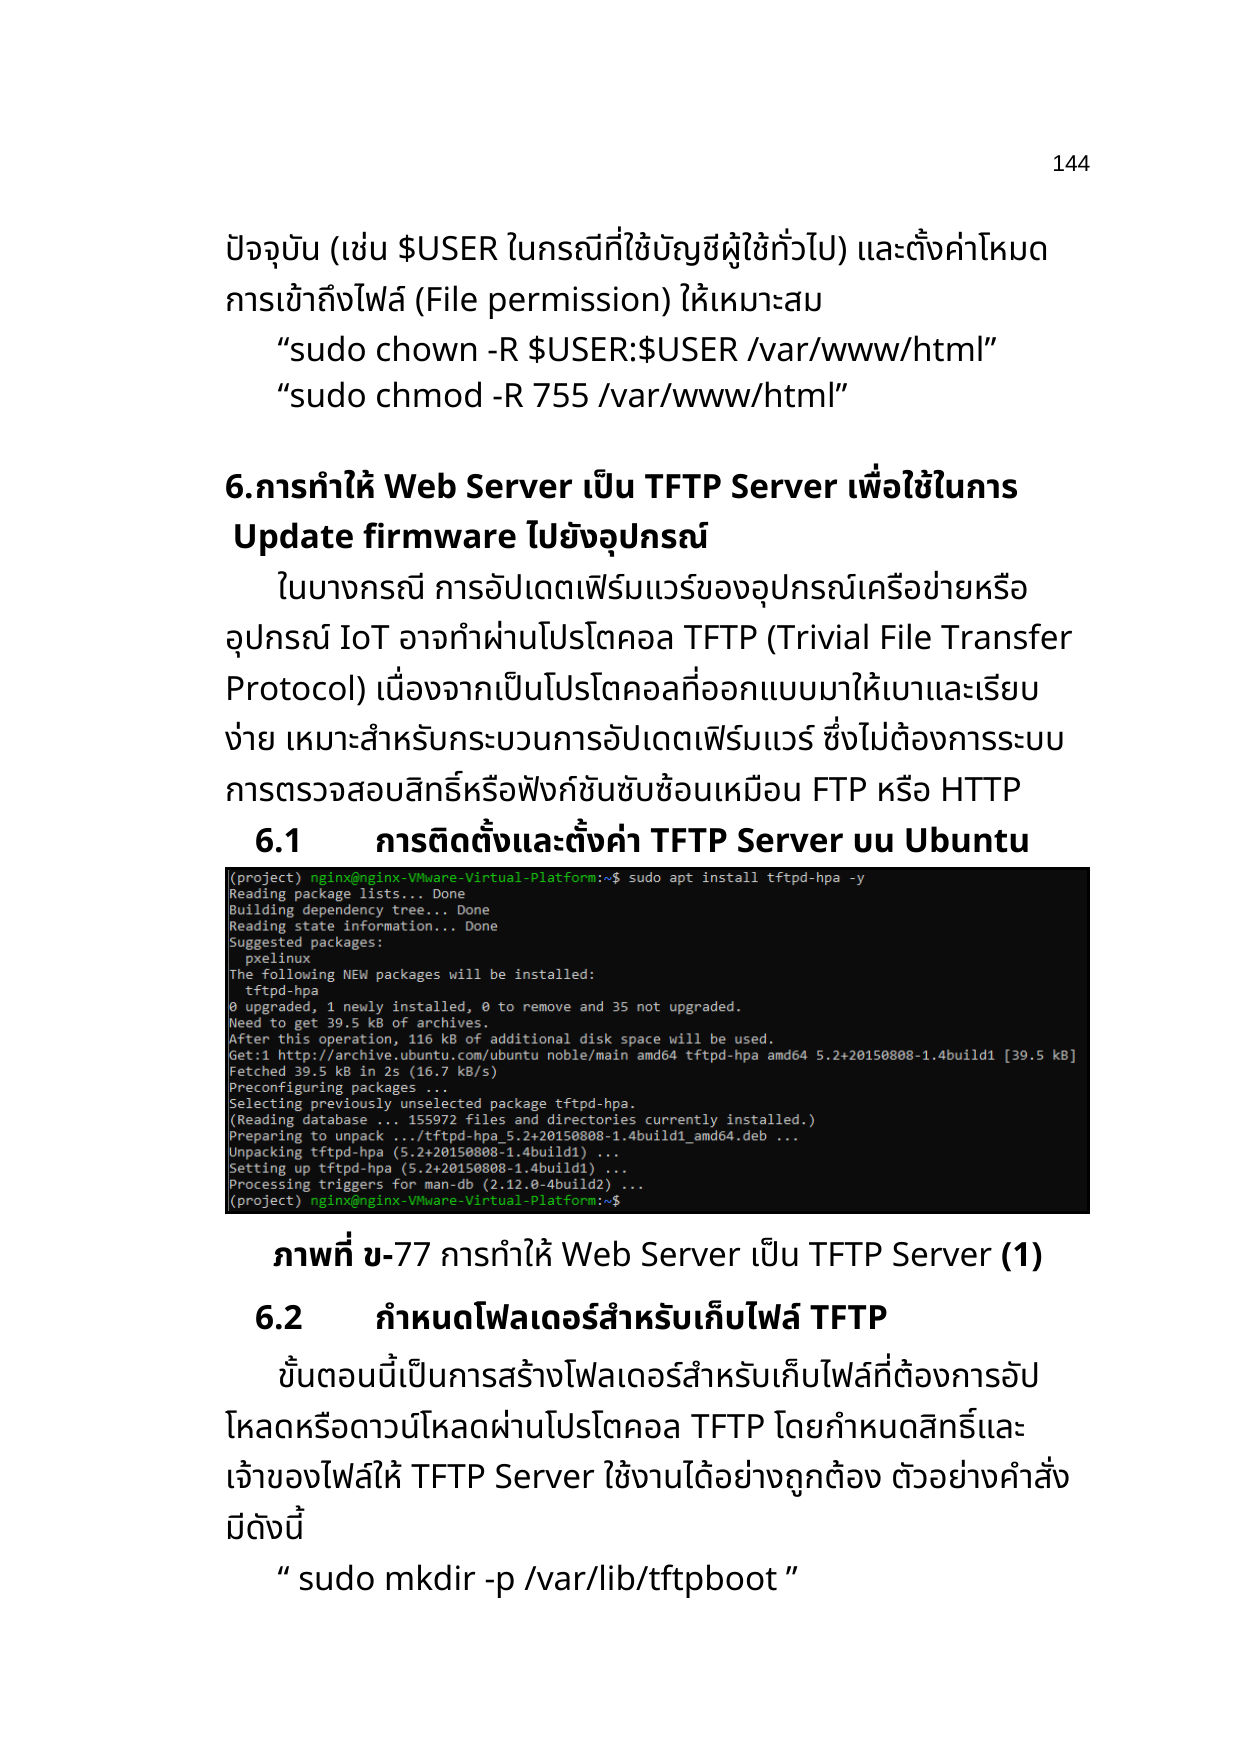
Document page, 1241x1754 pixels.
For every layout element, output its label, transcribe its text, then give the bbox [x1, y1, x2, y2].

picture [228, 870, 1087, 1211]
text “sudo chmod -R 755 /var/www/html” [225, 372, 1090, 417]
list การติดตั้งและตั้งค่า TFTP Server บน Ubuntu [255, 816, 1090, 867]
text ในบางกรณี การอัปเดตเฟิร์มแวร์ของอุปกรณ์เครือข่ายหรืออุปกรณ์ IoT อาจทำผ่านโปรโตคอล TFTP (Trivial File Transfer Protocol) เนื่องจากเป็นโปรโตคอลที่ออกแบบมาให้เบาและเรียบง่าย เหมาะสำหรับกระบวนการอัปเดตเฟิร์มแวร์ ซึ่งไม่ต้องการระบบการตรวจสอบสิทธิ์หรือฟังก์ชันซับซ้อนเหมือน FTP หรือ HTTP [225, 564, 1090, 816]
text “sudo chown -R $USER:$USER /var/www/html” [225, 326, 1090, 372]
list กำหนดโฟลเดอร์สำหรับเก็บไฟล์ TFTP [255, 1294, 1090, 1345]
text “ sudo mkdir -p /var/lib/tftpboot ” [225, 1554, 1090, 1600]
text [225, 225, 1090, 326]
text ขั้นตอนนี้เป็นการสร้างโฟลเดอร์สำหรับเก็บไฟล์ที่ต้องการอัปโหลดหรือดาวน์โหลดผ่านโปรโตคอล TFTP โดยกำหนดสิทธิ์และเจ้าของไฟล์ให้ TFTP Server ใช้งานได้อย่างถูกต้อง ตัวอย่างคำสั่งมีดังนี้ [225, 1352, 1090, 1554]
list การทำให้ Web Server เป็น TFTP Server เพื่อใช้ในการ Update firmware ไปยังอุปกรณ์ [225, 462, 1090, 564]
